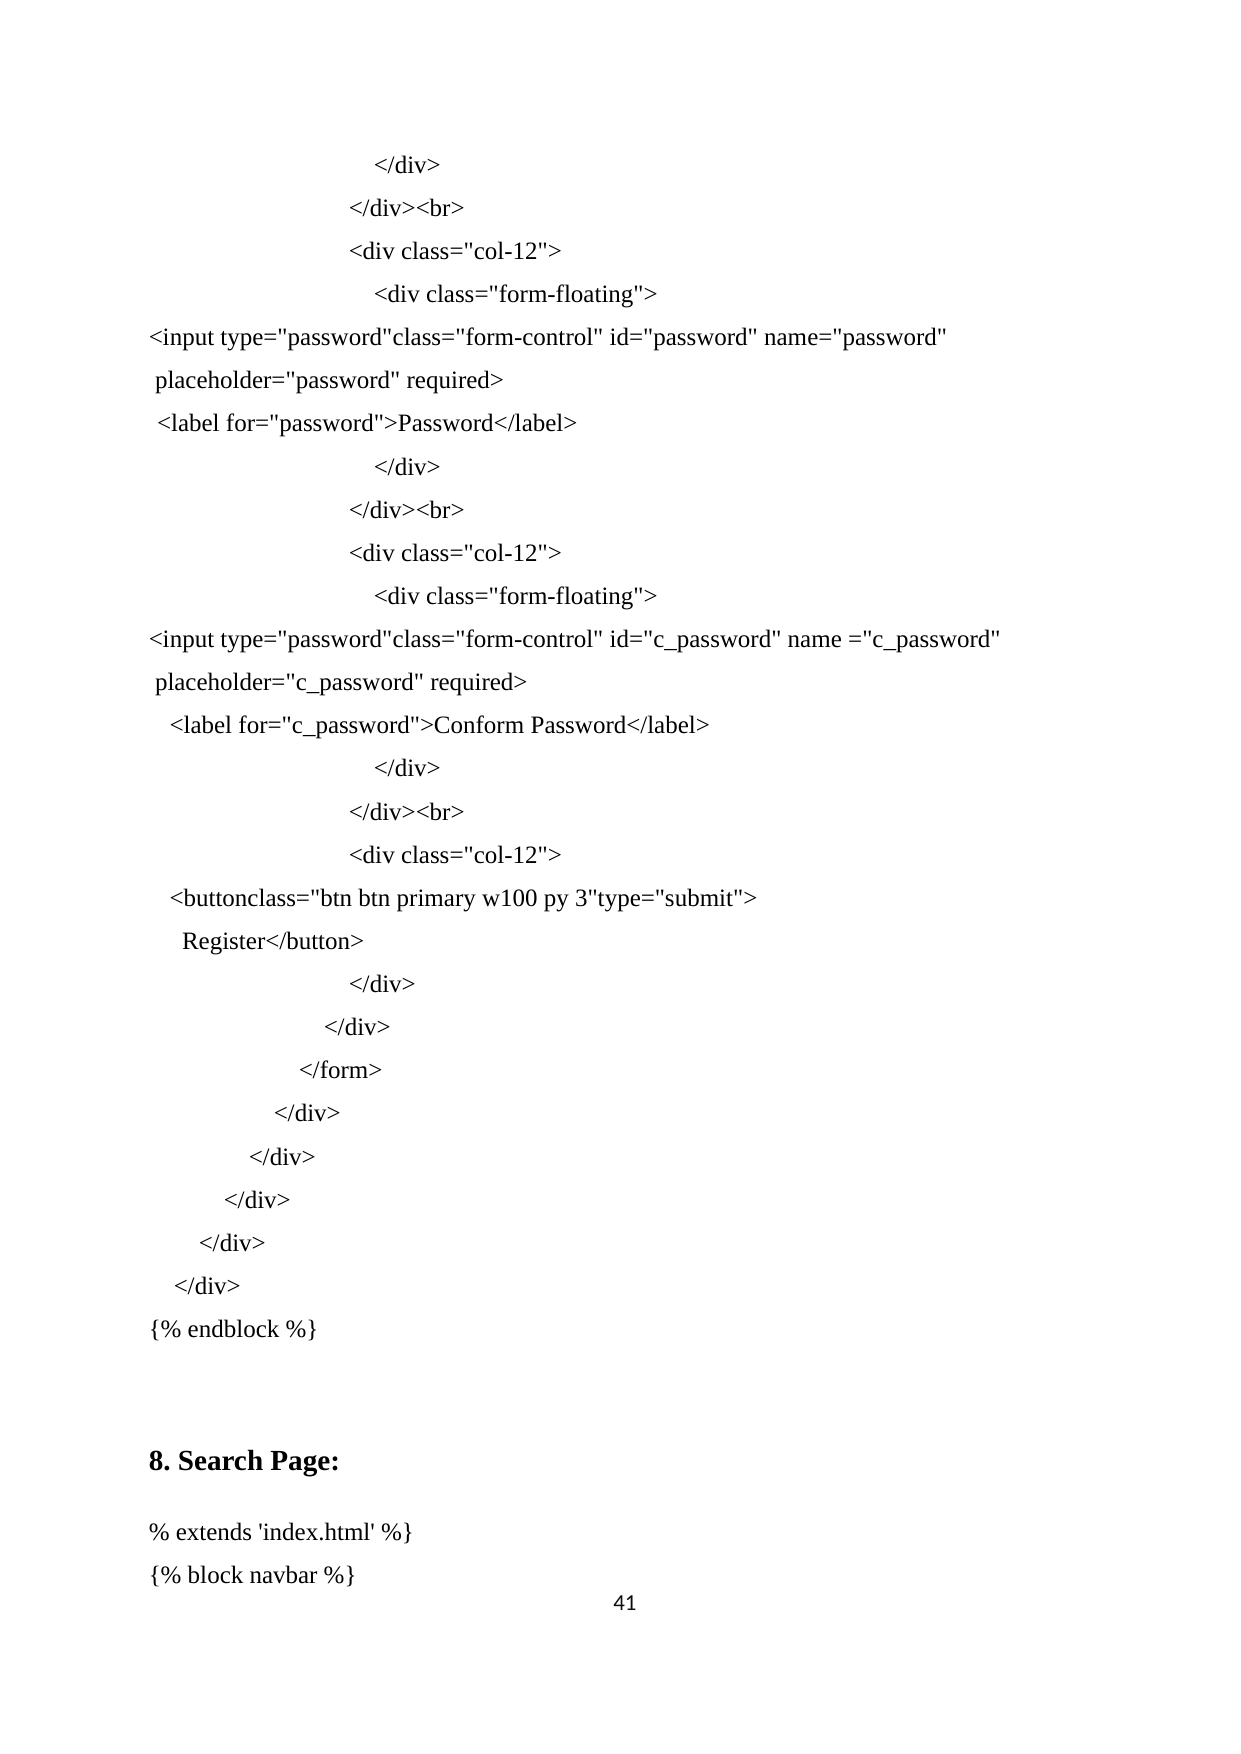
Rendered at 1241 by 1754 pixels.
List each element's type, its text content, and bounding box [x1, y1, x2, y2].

text </div> [198, 1228, 1093, 1257]
text <label for="password">Password</label> [157, 408, 1061, 437]
text </div><br> [348, 495, 1093, 523]
text {% endblock %} [148, 1314, 1093, 1343]
text placeholder="c_password" required> [148, 667, 1093, 696]
text Register</button> [169, 926, 820, 955]
text <div class="col-12"> [348, 538, 1093, 567]
text <label for="c_password">Conform Password</label> [169, 710, 1093, 739]
text % extends 'index.html' %} [148, 1517, 1093, 1545]
text </div> [248, 1142, 1093, 1170]
text </div> [373, 150, 1093, 178]
text 8. Search Page: [148, 1443, 1101, 1477]
text <buttonclass="btn btn primary w100 py 3"type="submit"> [169, 883, 820, 912]
text </div> [373, 753, 1093, 782]
text </div><br> [348, 193, 1093, 222]
text <input type="password" class="form-control" id="password" name="password" [148, 322, 1101, 351]
text <div class="col-12"> [348, 840, 1093, 868]
text <div class="form-floating"> [373, 581, 1093, 610]
text <input type="password" class="form-control" id="c_password" name ="c_password" [148, 624, 1101, 653]
text </div> [223, 1185, 1093, 1213]
text </div> [273, 1098, 1093, 1127]
text {% block navbar %} [148, 1560, 1093, 1588]
text </form> [298, 1055, 1093, 1084]
text placeholder="password" required> [148, 365, 1093, 394]
text <div class="form-floating"> [373, 279, 1093, 308]
text </div> [373, 452, 1093, 480]
text </div> [173, 1271, 1093, 1300]
text </div><br> [348, 797, 1093, 825]
text <div class="col-12"> [348, 236, 1093, 265]
text </div> [348, 969, 1093, 998]
text </div> [323, 1012, 1093, 1041]
